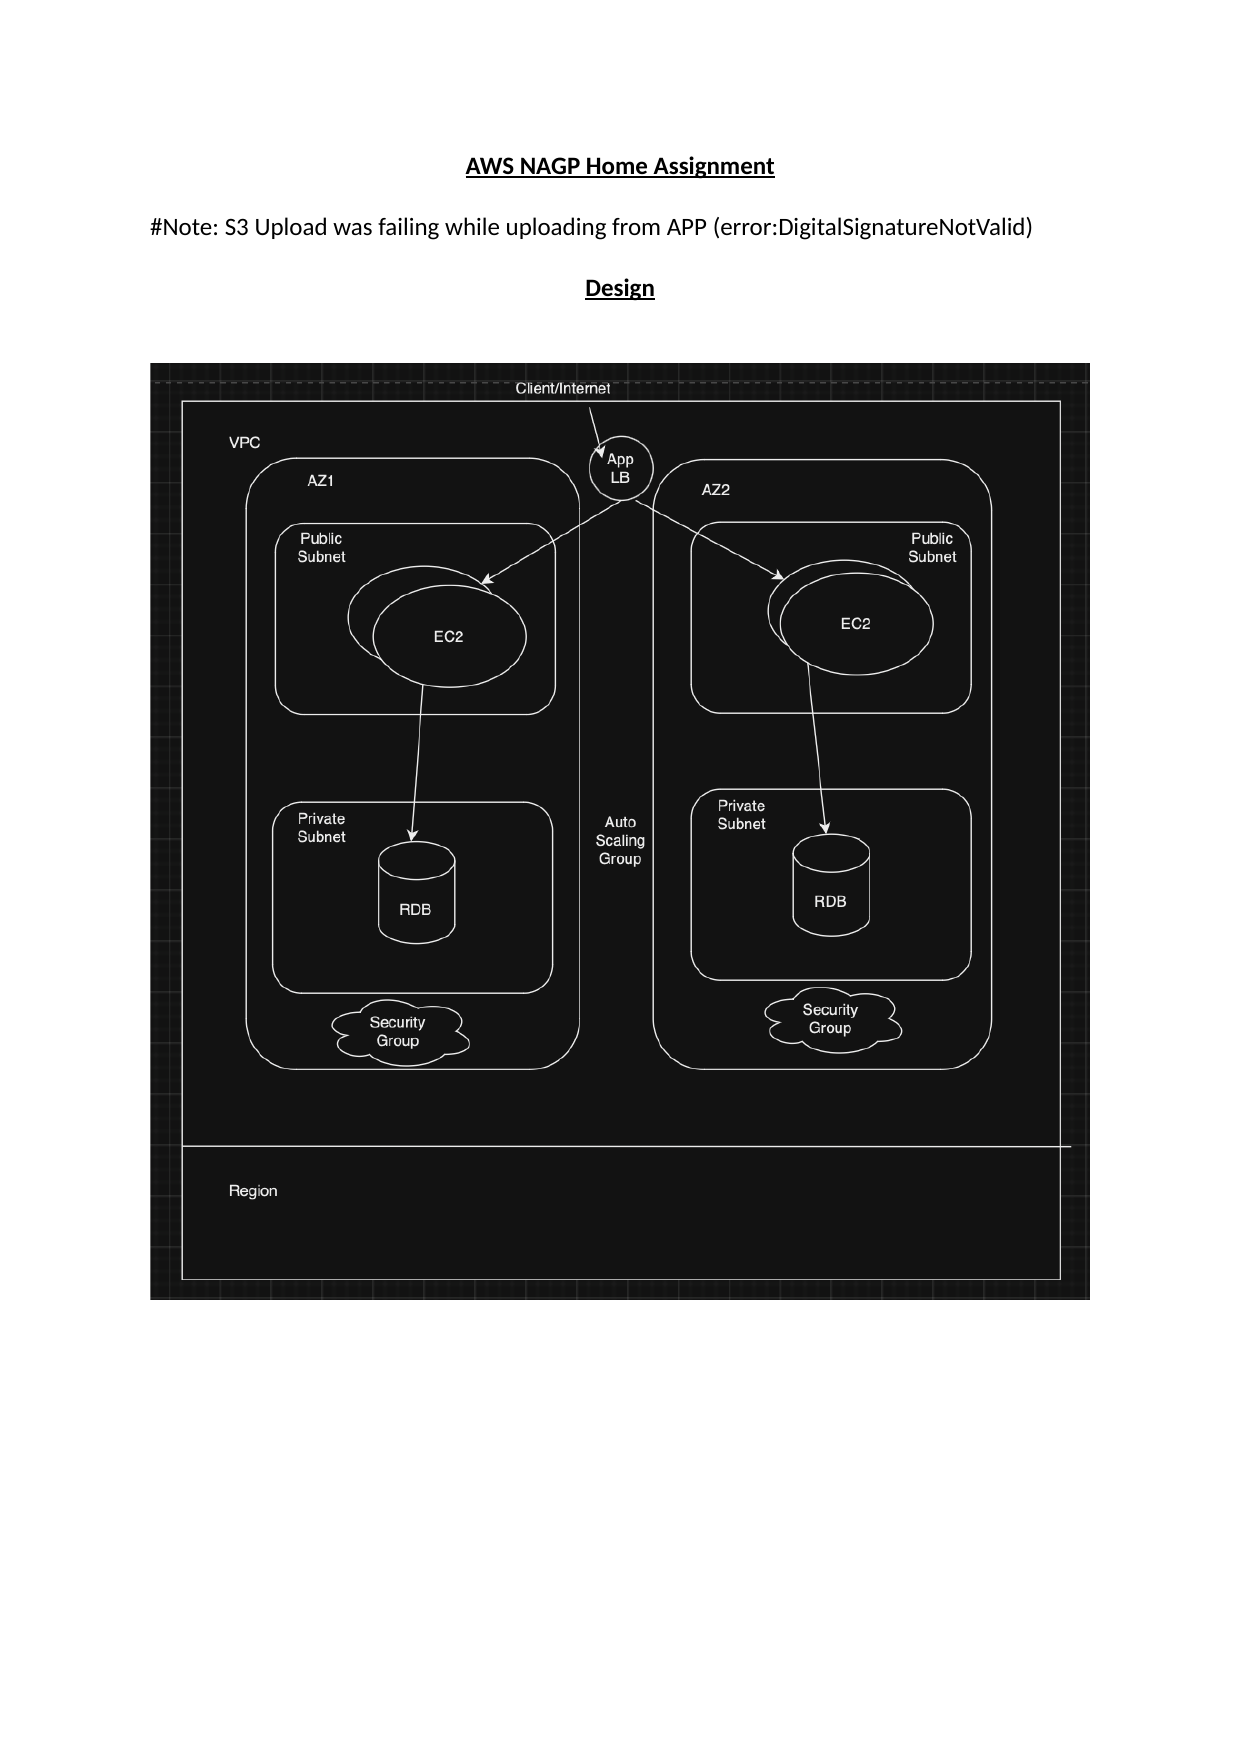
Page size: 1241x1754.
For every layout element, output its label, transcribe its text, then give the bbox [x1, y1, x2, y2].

text AWS NAGP Home Assignment [150, 150, 1090, 181]
text Design [150, 272, 1090, 303]
picture [150, 363, 1090, 1300]
text #Note: S3 Upload was failing while uploading from APP (error:DigitalSignatureNotValid) [150, 211, 1090, 242]
